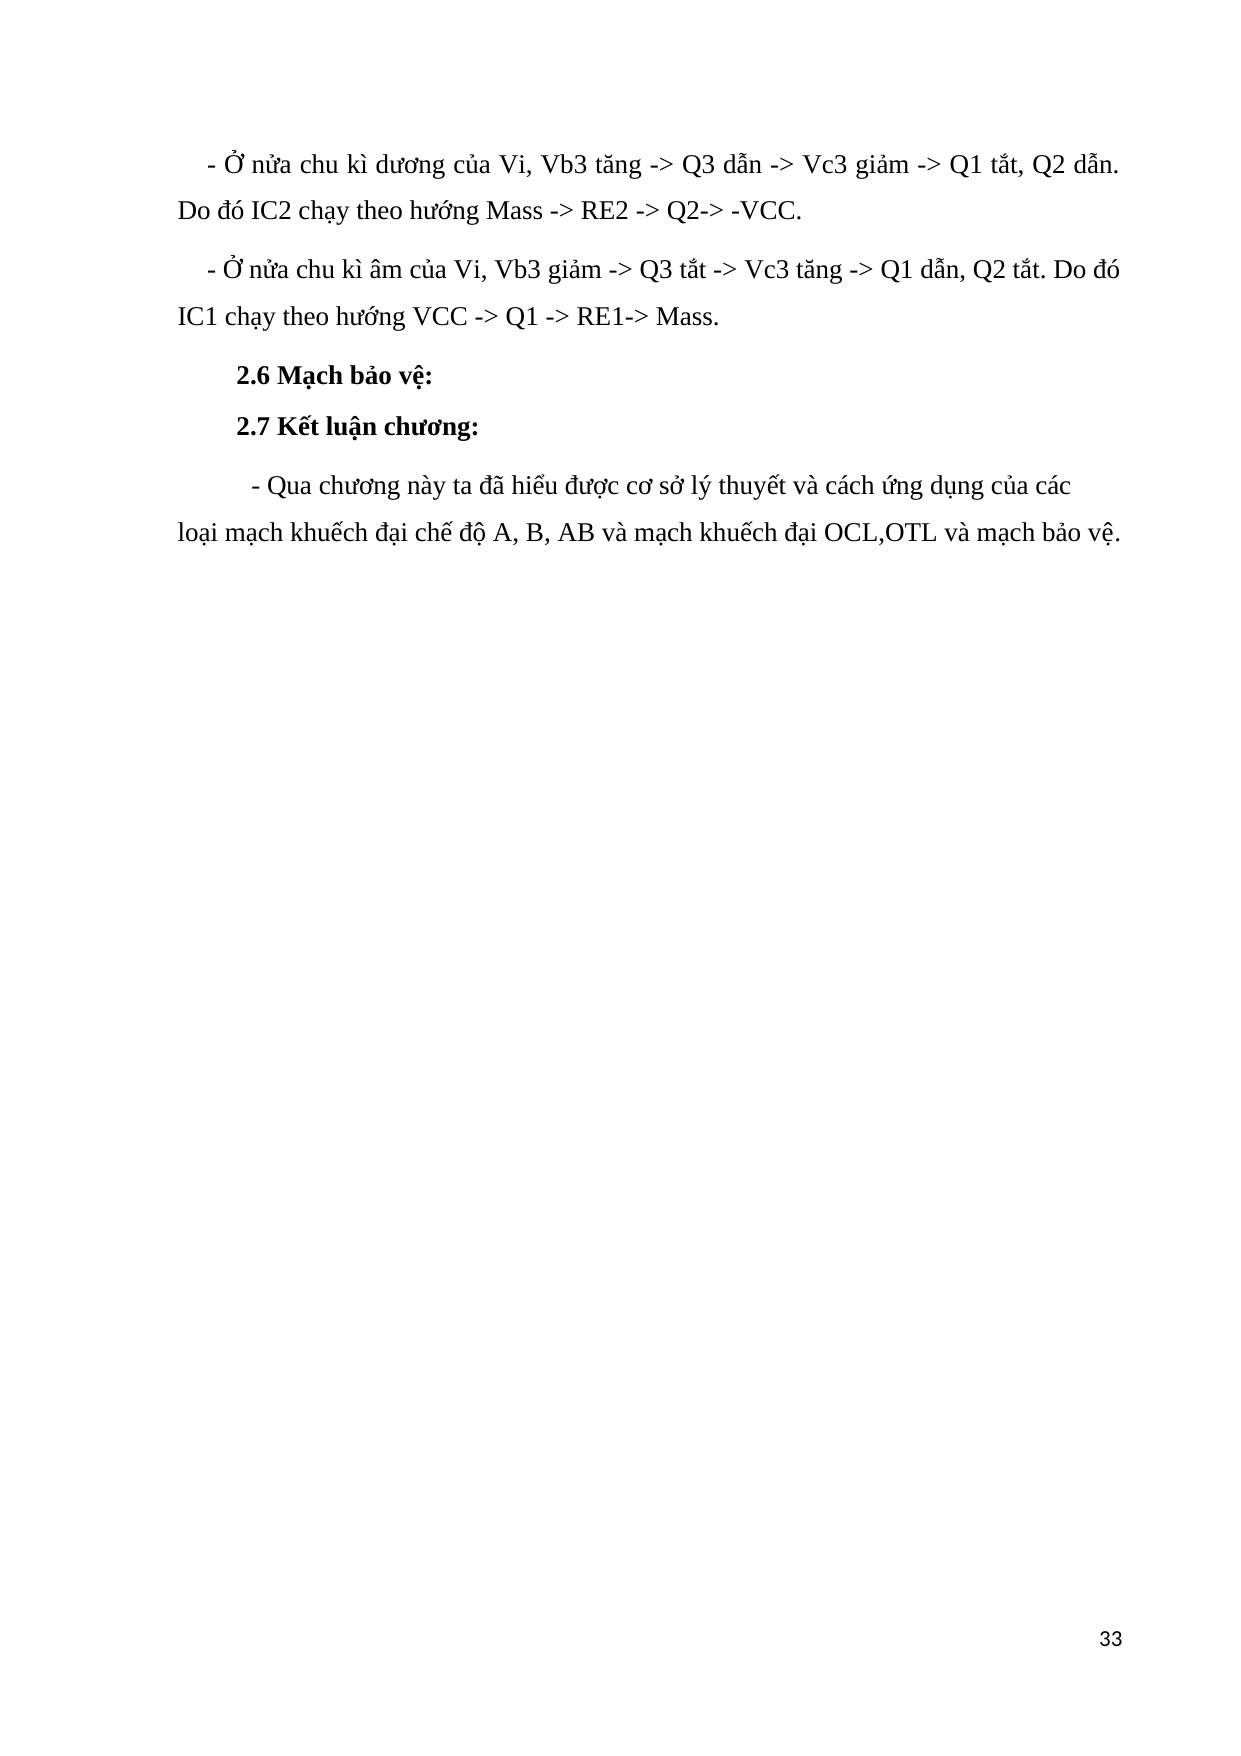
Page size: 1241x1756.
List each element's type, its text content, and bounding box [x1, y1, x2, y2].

subtitle 2.7 Kết luận chương: [177, 410, 1122, 441]
text - Qua chương này ta đã hiểu được cơ sở lý thuyết và cách ứng dụng của các loại mạch khuếch đại chế độ A, B, AB và mạch khuếch đại OCL,OTL và mạch bảo vệ. [177, 469, 1122, 547]
subtitle 2.6 Mạch bảo vệ: [177, 359, 1122, 391]
text - Ở nửa chu kì âm của Vi, Vb3 giảm -> Q3 tắt -> Vc3 tăng -> Q1 dẫn, Q2 tắt. Do đó IC1 chạy theo hướng VCC -> Q1 -> RE1-> Mass. [177, 253, 1122, 331]
text - Ở nửa chu kì dương của Vi, Vb3 tăng -> Q3 dẫn -> Vc3 giảm -> Q1 tắt, Q2 dẫn. Do đó IC2 chạy theo hướng Mass -> RE2 -> Q2-> -VCC. [177, 148, 1122, 226]
